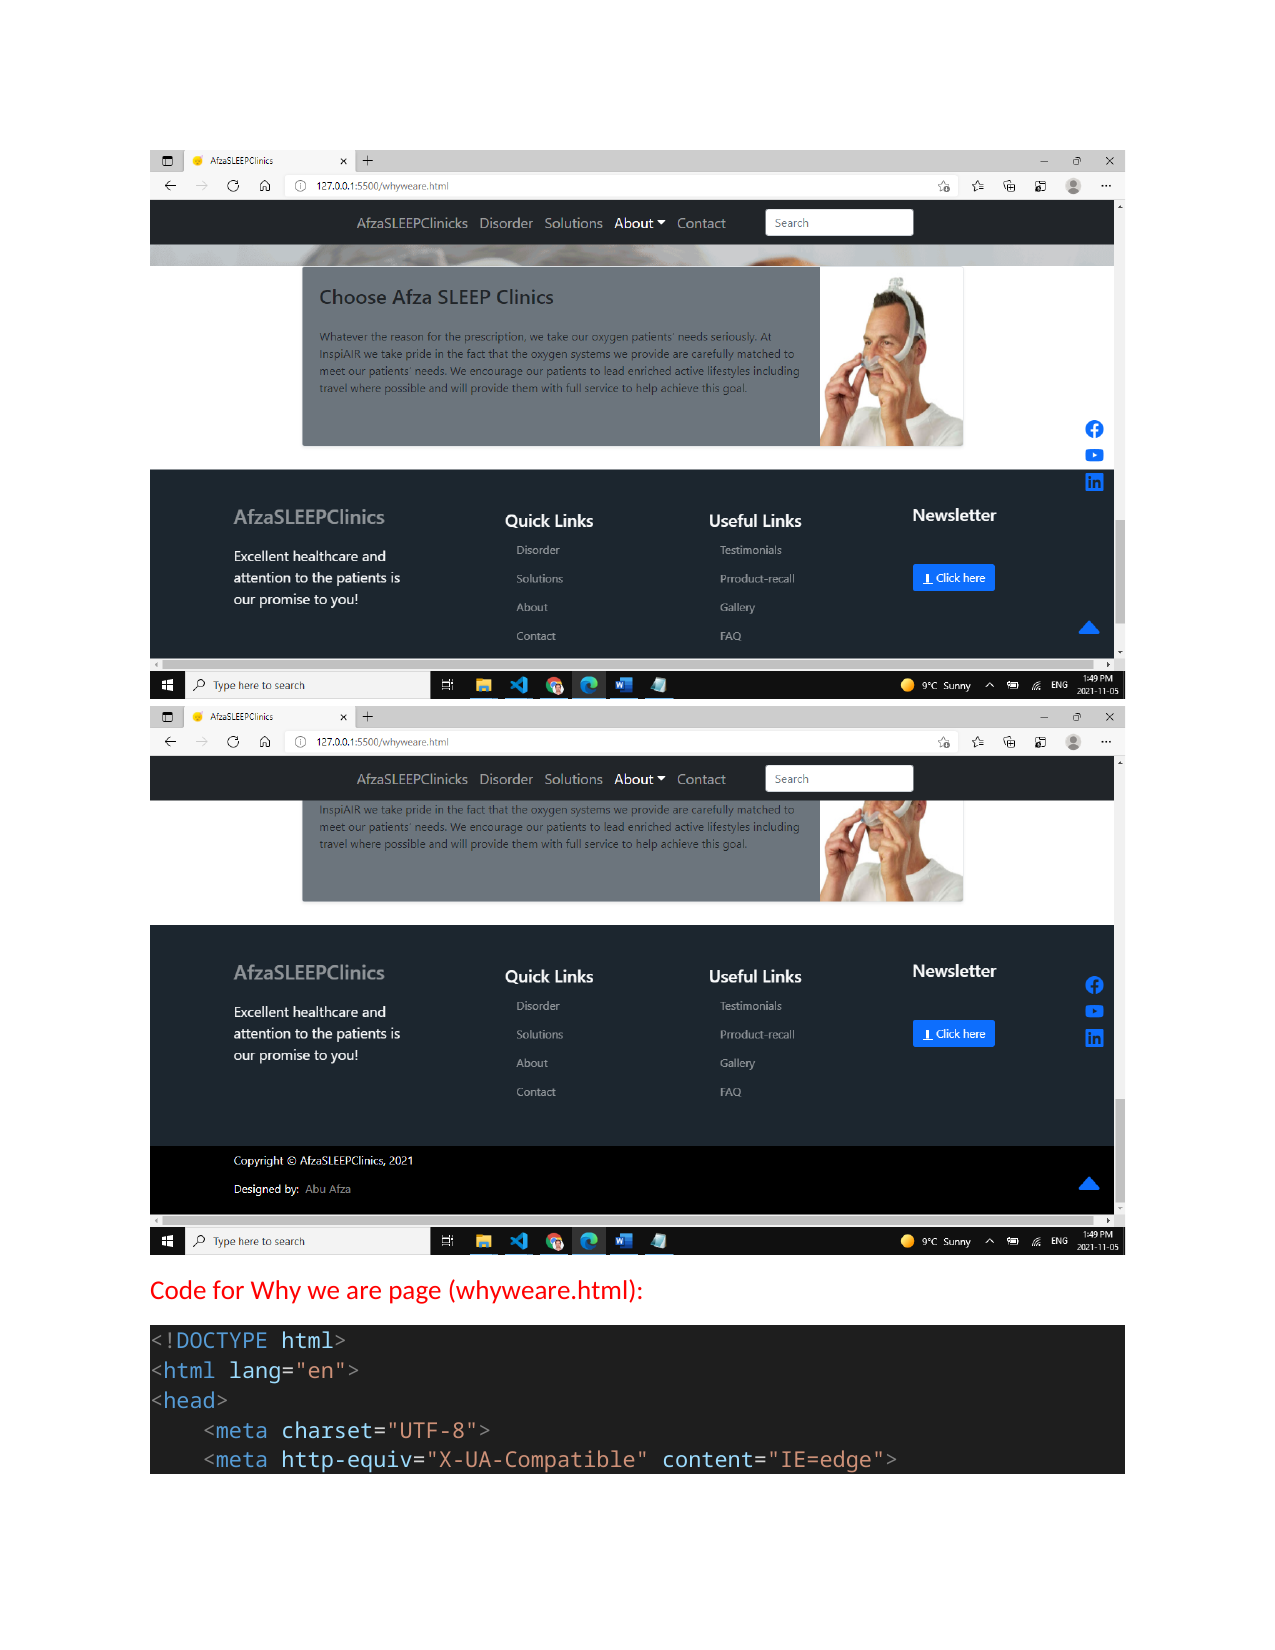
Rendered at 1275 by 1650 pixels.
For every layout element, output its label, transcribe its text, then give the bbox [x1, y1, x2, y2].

text Code for Why we are page (whyweare.html): [150, 1273, 1125, 1306]
text <head> [150, 1385, 1125, 1415]
picture [150, 706, 1125, 1255]
picture [150, 150, 1125, 699]
text <meta http-equiv="X-UA-Compatible" content="IE=edge"> [150, 1444, 1125, 1474]
text <meta charset="UTF-8"> [150, 1415, 1125, 1444]
text <!DOCTYPE html> [150, 1325, 1125, 1355]
text <html lang="en"> [150, 1355, 1125, 1385]
